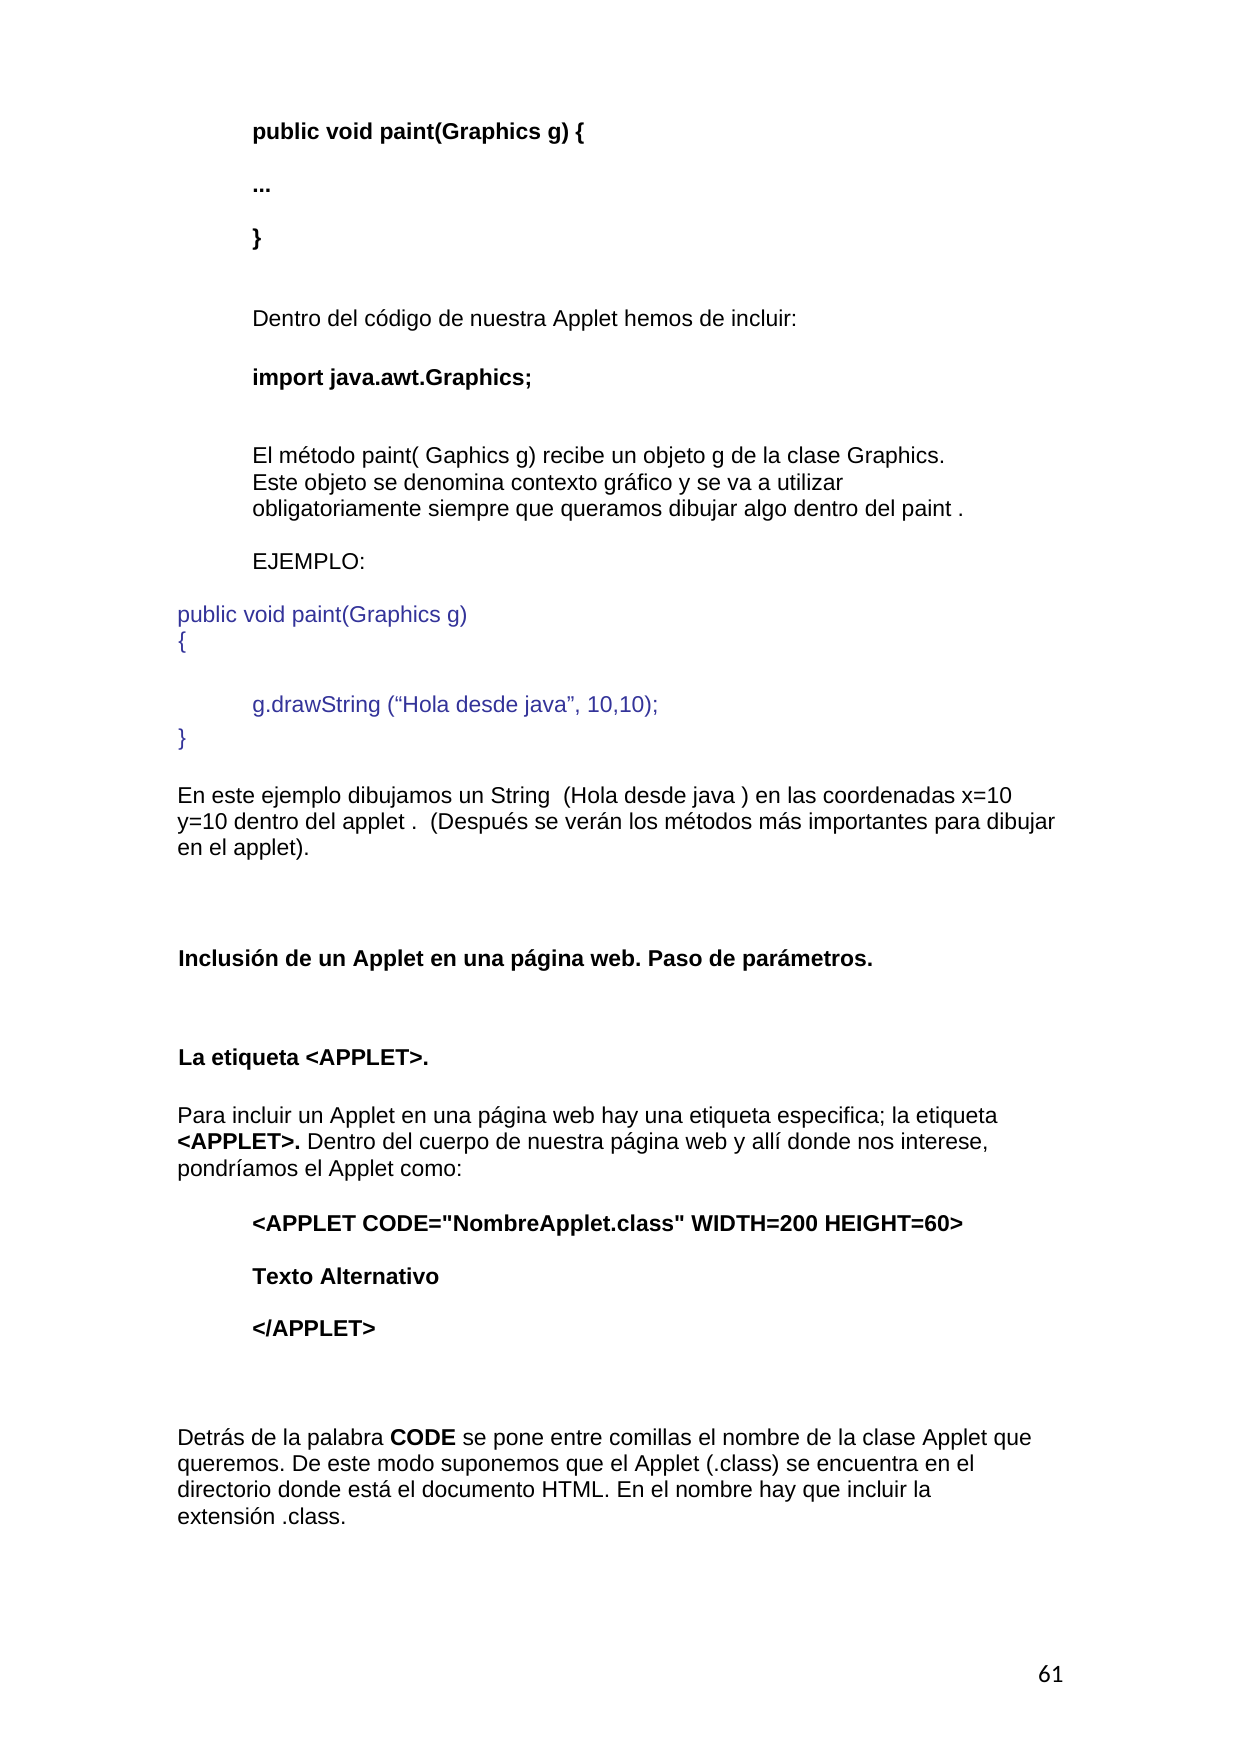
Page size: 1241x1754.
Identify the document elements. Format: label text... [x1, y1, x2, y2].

text <APPLET CODE="NombreApplet.class" WIDTH=200 HEIGHT=60> [252, 1210, 988, 1236]
text ... [252, 171, 988, 197]
text g.drawString (“Hola desde java”, 10,10); [178, 691, 1063, 718]
text En este ejemplo dibujamos un String (Hola desde java ) en las coordenadas x=10 y=10 dentro del applet . (Después se verán los métodos más importantes para dibujar en el applet). [177, 782, 1063, 861]
text Texto Alternativo [252, 1263, 988, 1289]
text } [252, 223, 988, 250]
text Para incluir un Applet en una página web hay una etiqueta especifica; la etiqueta <APPLET>. Dentro del cuerpo de nuestra página web y allí donde nos interese, pondríamos el Applet como: [177, 1102, 1063, 1181]
text { [178, 627, 1063, 653]
subtitle Inclusión de un Applet en una página web. Paso de parámetros. [178, 945, 1063, 1011]
text public void paint(Graphics g) [177, 601, 1063, 627]
text import java.awt.Graphics; [252, 363, 988, 390]
text EJEMPLO: [252, 548, 988, 574]
text Detrás de la palabra CODE se pone entre comillas el nombre de la clase Applet que queremos. De este modo suponemos que el Applet (.class) se encuentra en el directorio donde está el documento HTML. En el nombre hay que incluir la extensión .class. [177, 1424, 1063, 1529]
text } [178, 723, 1063, 750]
text El método paint( Gaphics g) recibe un objeto g de la clase Graphics. Este objeto se denomina contexto gráfico y se va a utilizar obligatoriamente siempre que queramos dibujar algo dentro del paint . [252, 442, 988, 522]
text public void paint(Graphics g) { [252, 118, 988, 144]
text Dentro del código de nuestra Applet hemos de incluir: [252, 305, 988, 332]
subtitle La etiqueta <APPLET>. [178, 1044, 1063, 1070]
text </APPLET> [252, 1315, 988, 1342]
